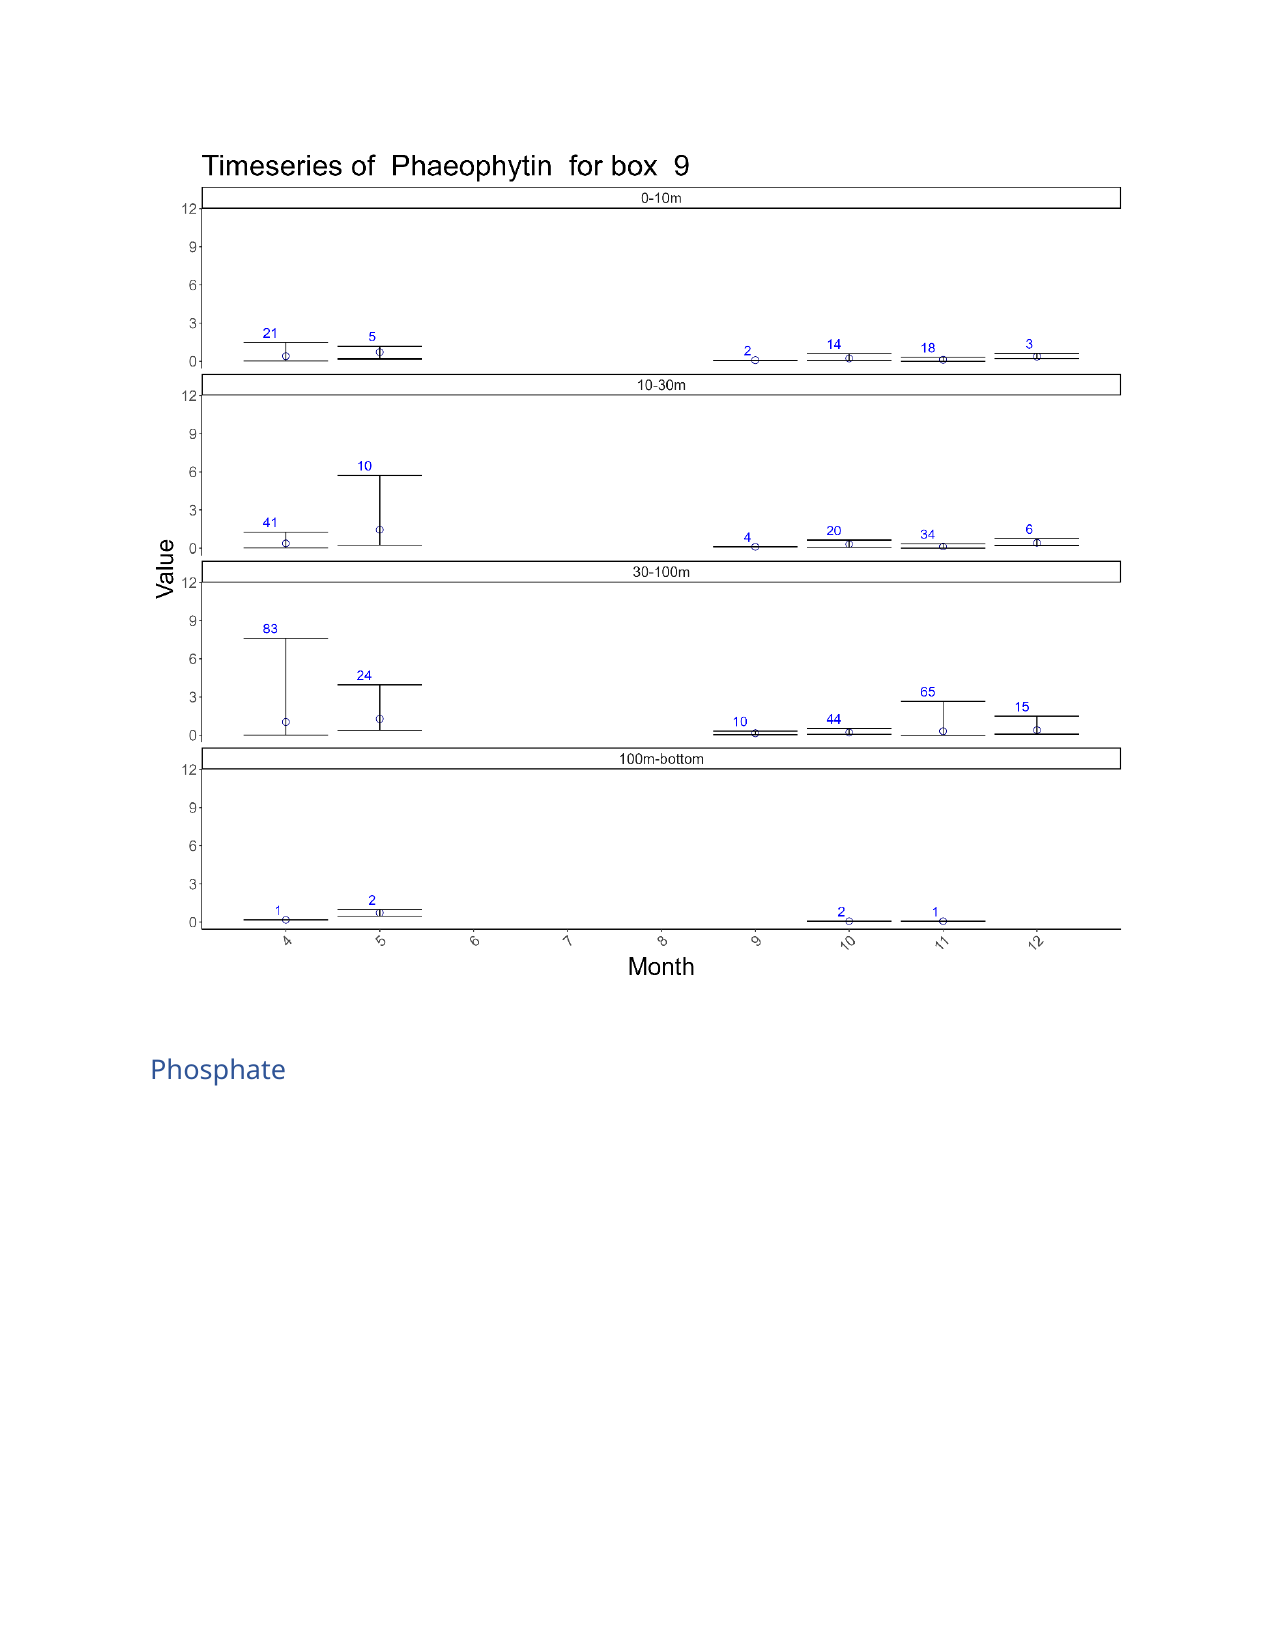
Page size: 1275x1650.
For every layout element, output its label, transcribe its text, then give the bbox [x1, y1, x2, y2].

picture [150, 150, 1125, 985]
subtitle Phosphate [150, 1051, 1125, 1088]
